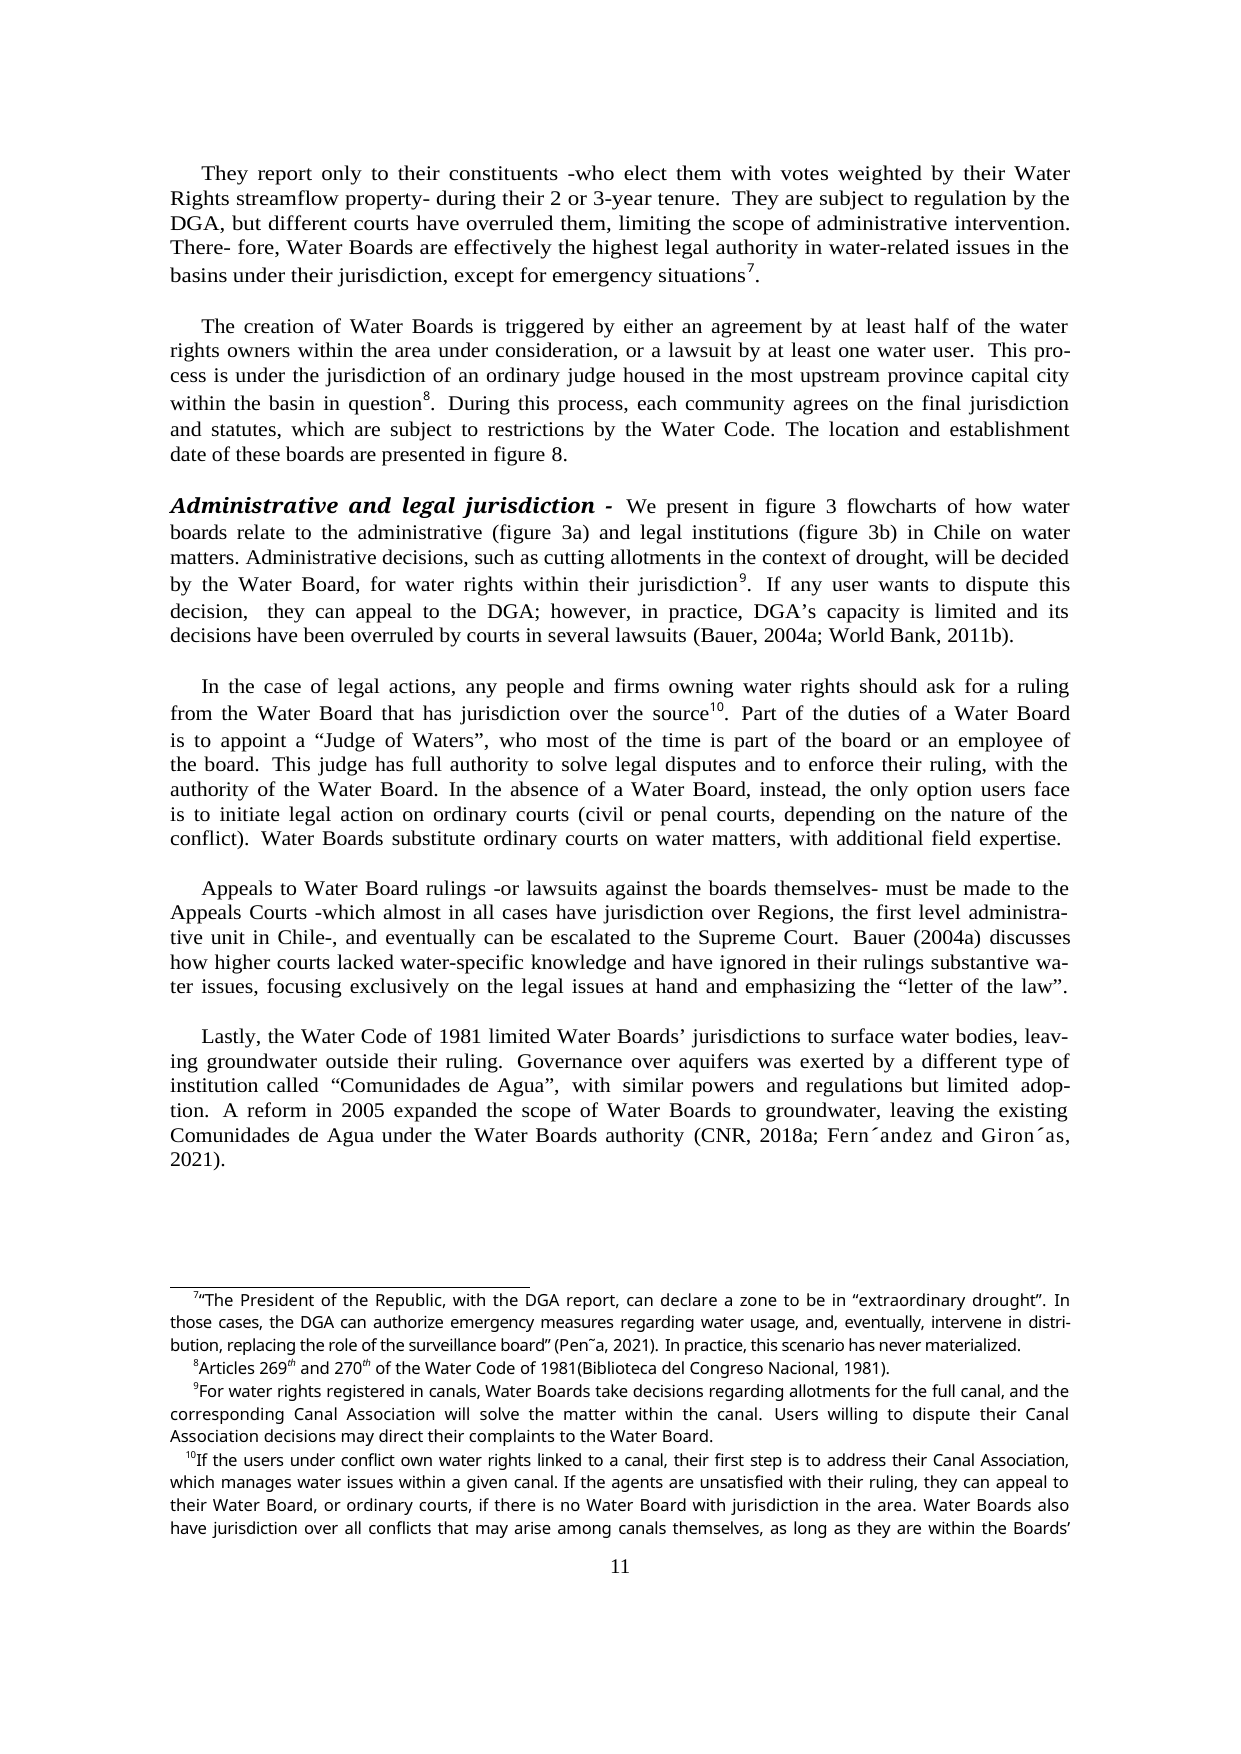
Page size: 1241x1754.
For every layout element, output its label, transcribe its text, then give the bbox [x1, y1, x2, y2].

text 8Articles 269th and 270th of the Water Code of 1981(Biblioteca del Congreso Nacional, 1981). [193, 1357, 1240, 1379]
text Administrative and legal jurisdiction - We present in figure 3 flowcharts of how water boards relate to the administrative (figure 3a) and legal institutions (figure 3b) in Chile on water matters. Administrative decisions, such as cutting allotments in the context of drought, will be decided by the Water Board, for water rights within their jurisdiction9. If any user wants to dispute this decision, they can appeal to the DGA; however, in practice, DGA’s capacity is limited and its decisions have been overruled by courts in several lawsuits (Bauer, 2004a; World Bank, 2011b). [170, 491, 1071, 647]
text 7“The President of the Republic, with the DGA report, can declare a zone to be in “extraordinary drought”. In those cases, the DGA can authorize emergency measures regarding water usage, and, eventually, intervene in distri- bution, replacing the role of the surveillance board” (Pen˜a, 2021). In practice, this scenario has never materialized. [170, 1288, 1071, 1357]
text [170, 1448, 1070, 1539]
text They report only to their constituents -who elect them with votes weighted by their Water Rights streamflow property- during their 2 or 3-year tenure. They are subject to regulation by the DGA, but different courts have overruled them, limiting the scope of administrative intervention. There- fore, Water Boards are effectively the highest legal authority in water-related issues in the basins under their jurisdiction, except for emergency situations7. [170, 161, 1071, 288]
text The creation of Water Boards is triggered by either an agreement by at least half of the water rights owners within the area under consideration, or a lawsuit by at least one water user. This pro- cess is under the jurisdiction of an ordinary judge housed in the most upstream province capital city within the basin in question8. During this process, each community agrees on the final jurisdiction and statutes, which are subject to restrictions by the Water Code. The location and establishment date of these boards are presented in figure 8. [170, 314, 1071, 466]
text 9For water rights registered in canals, Water Boards take decisions regarding allotments for the full canal, and the corresponding Canal Association will solve the matter within the canal. Users willing to dispute their Canal Association decisions may direct their complaints to the Water Board. [170, 1379, 1070, 1448]
text Lastly, the Water Code of 1981 limited Water Boards’ jurisdictions to surface water bodies, leav- ing groundwater outside their ruling. Governance over aquifers was exerted by a different type of institution called “Comunidades de Agua”, with similar powers and regulations but limited adop- tion. A reform in 2005 expanded the scope of Water Boards to groundwater, leaving the existing Comunidades de Agua under the Water Boards authority (CNR, 2018a; Fern´andez and Giron´as, 2021). [170, 1024, 1071, 1171]
text In the case of legal actions, any people and firms owning water rights should ask for a ruling from the Water Board that has jurisdiction over the source10. Part of the duties of a Water Board is to appoint a “Judge of Waters”, who most of the time is part of the board or an employee of the board. This judge has full authority to solve legal disputes and to enforce their ruling, with the authority of the Water Board. In the absence of a Water Board, instead, the only option users face is to initiate legal action on ordinary courts (civil or penal courts, depending on the nature of the conflict). Water Boards substitute ordinary courts on water matters, with additional field expertise. [170, 674, 1071, 850]
text Appeals to Water Board rulings -or lawsuits against the boards themselves- must be made to the Appeals Courts -which almost in all cases have jurisdiction over Regions, the first level administra- tive unit in Chile-, and eventually can be escalated to the Supreme Court. Bauer (2004a) discusses how higher courts lacked water-specific knowledge and have ignored in their rulings substantive wa- ter issues, focusing exclusively on the legal issues at hand and emphasizing the “letter of the law”. [170, 876, 1071, 998]
